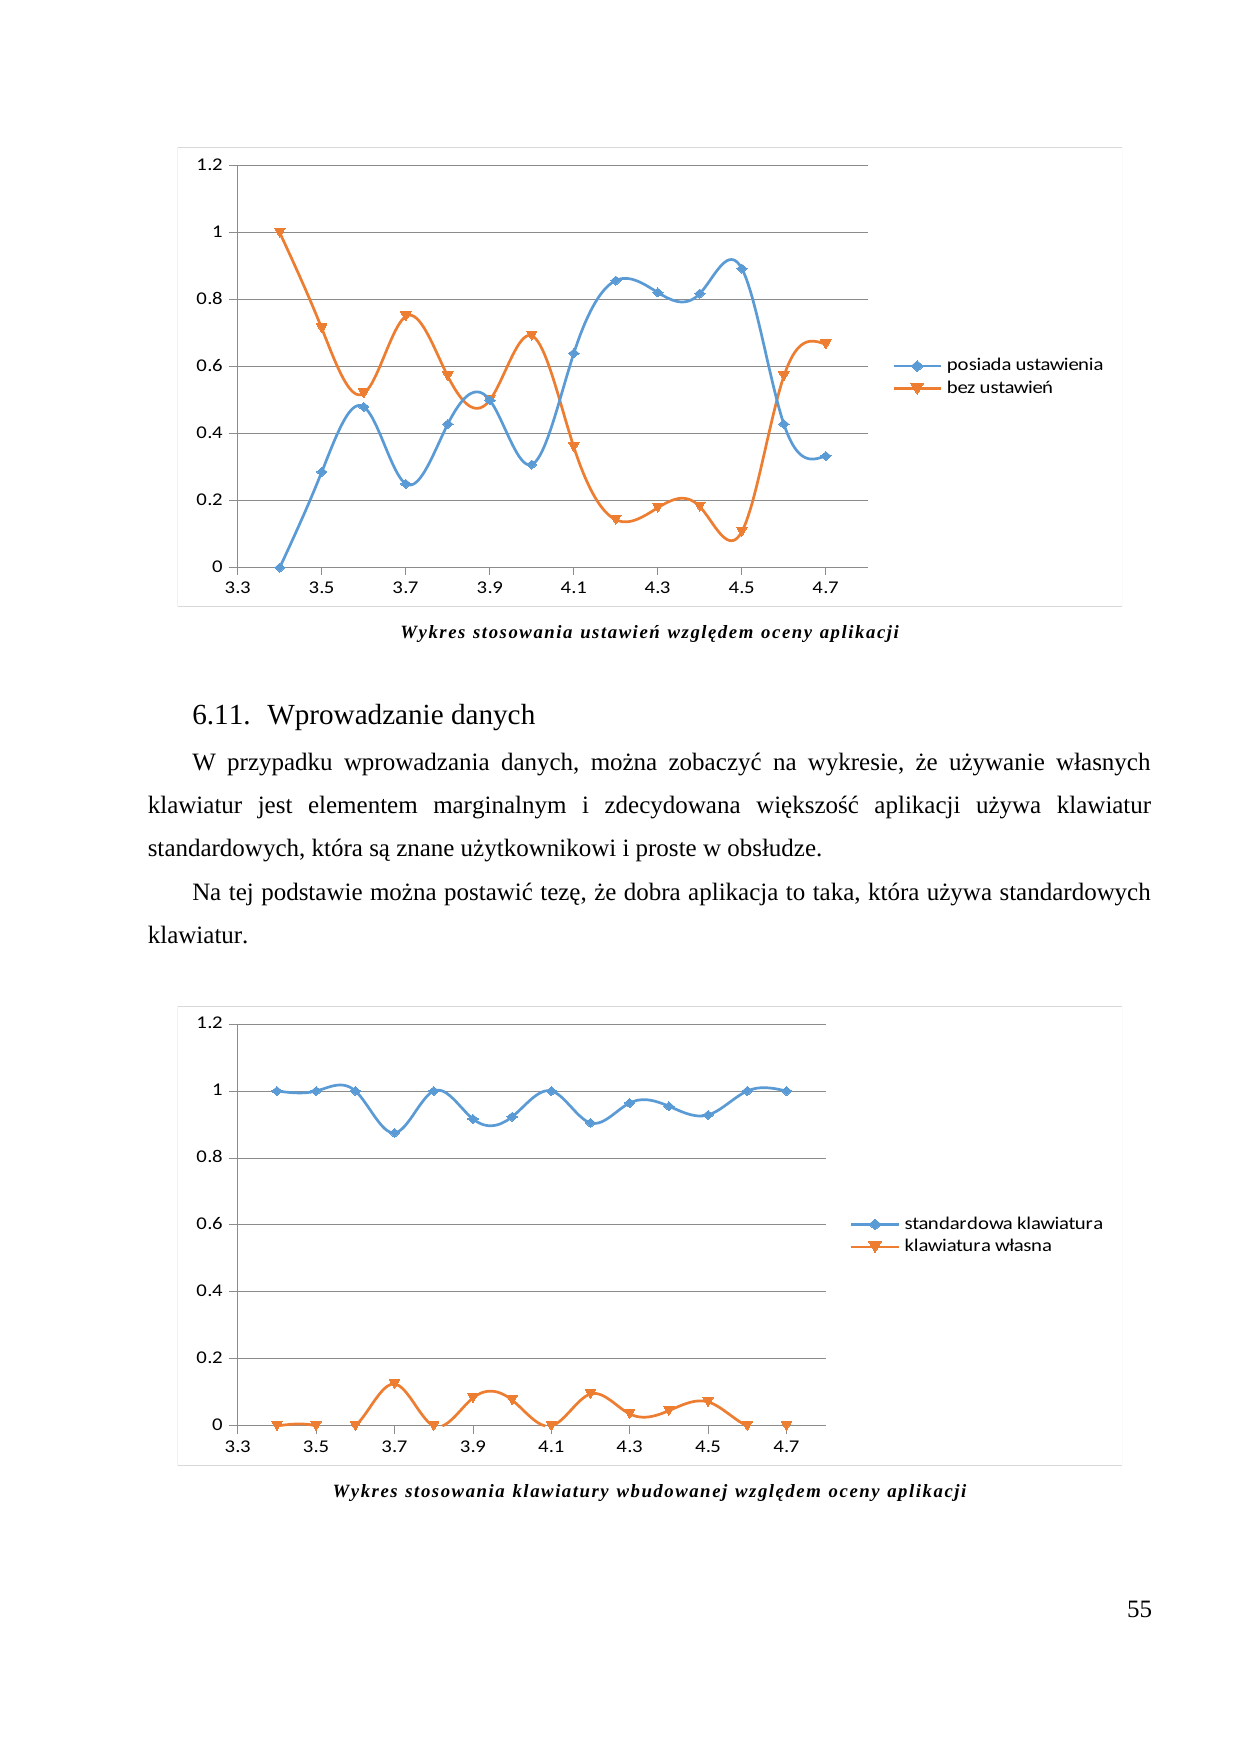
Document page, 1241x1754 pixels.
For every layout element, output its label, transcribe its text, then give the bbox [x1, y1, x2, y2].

subtitle Wprowadzanie danych [192, 697, 1152, 730]
subtitle Wykres stosowania ustawień względem oceny aplikacji [148, 621, 1152, 643]
text W przypadku wprowadzania danych, można zobaczyć na wykresie, że używanie własnych klawiatur jest elementem marginalnym i zdecydowana większość aplikacji używa klawiatur standardowych, która są znane użytkownikowi i proste w obsłudze. [148, 747, 1152, 862]
subtitle Wykres stosowania klawiatury wbudowanej względem oceny aplikacji [148, 1480, 1152, 1501]
text Na tej podstawie można postawić tezę, że dobra aplikacja to taka, która używa standardowych klawiatur. [148, 877, 1152, 948]
